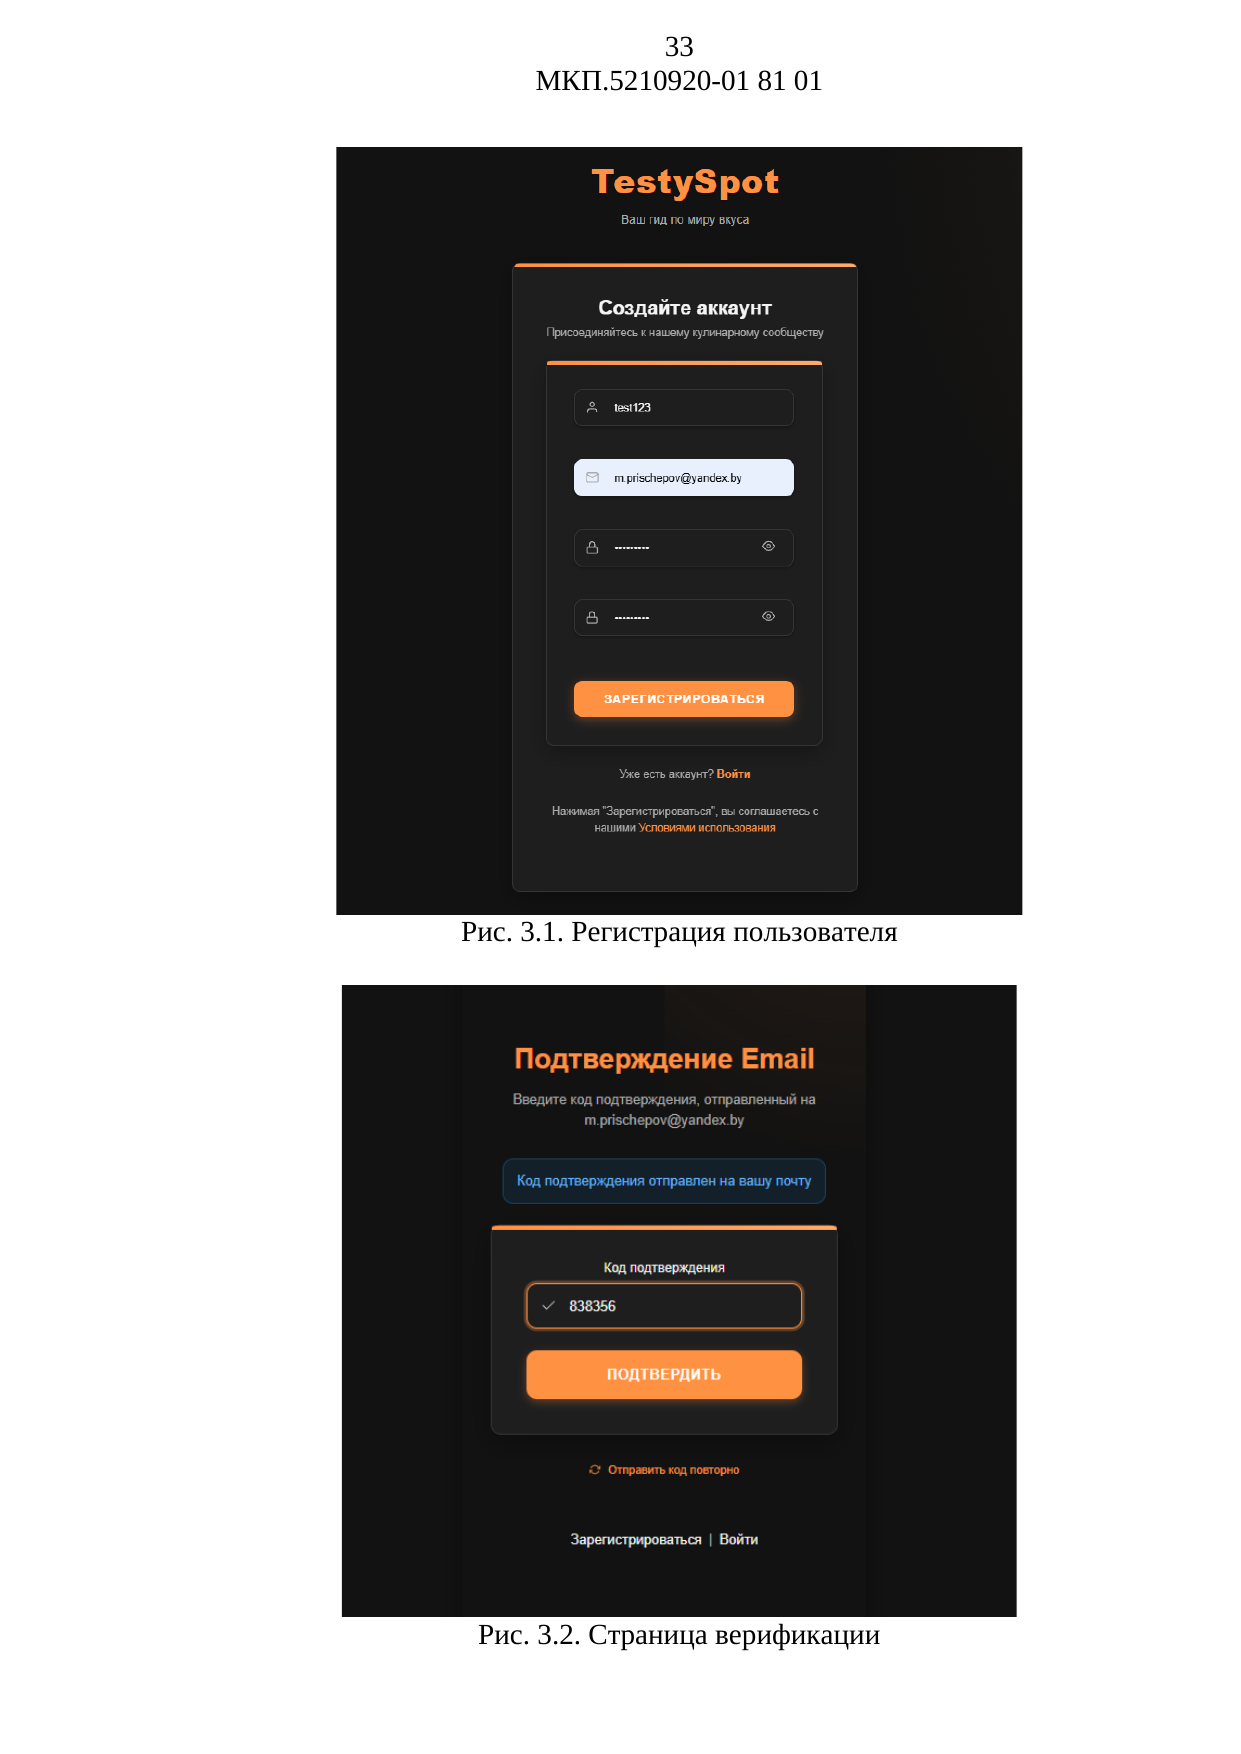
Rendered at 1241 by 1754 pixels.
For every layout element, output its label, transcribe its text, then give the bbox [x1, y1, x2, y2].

picture [336, 147, 1023, 915]
text Рис. 3.2. Страница верификации [177, 1617, 1181, 1650]
text Рис. 3.1. Регистрация пользователя [177, 914, 1181, 948]
picture [341, 985, 1017, 1617]
